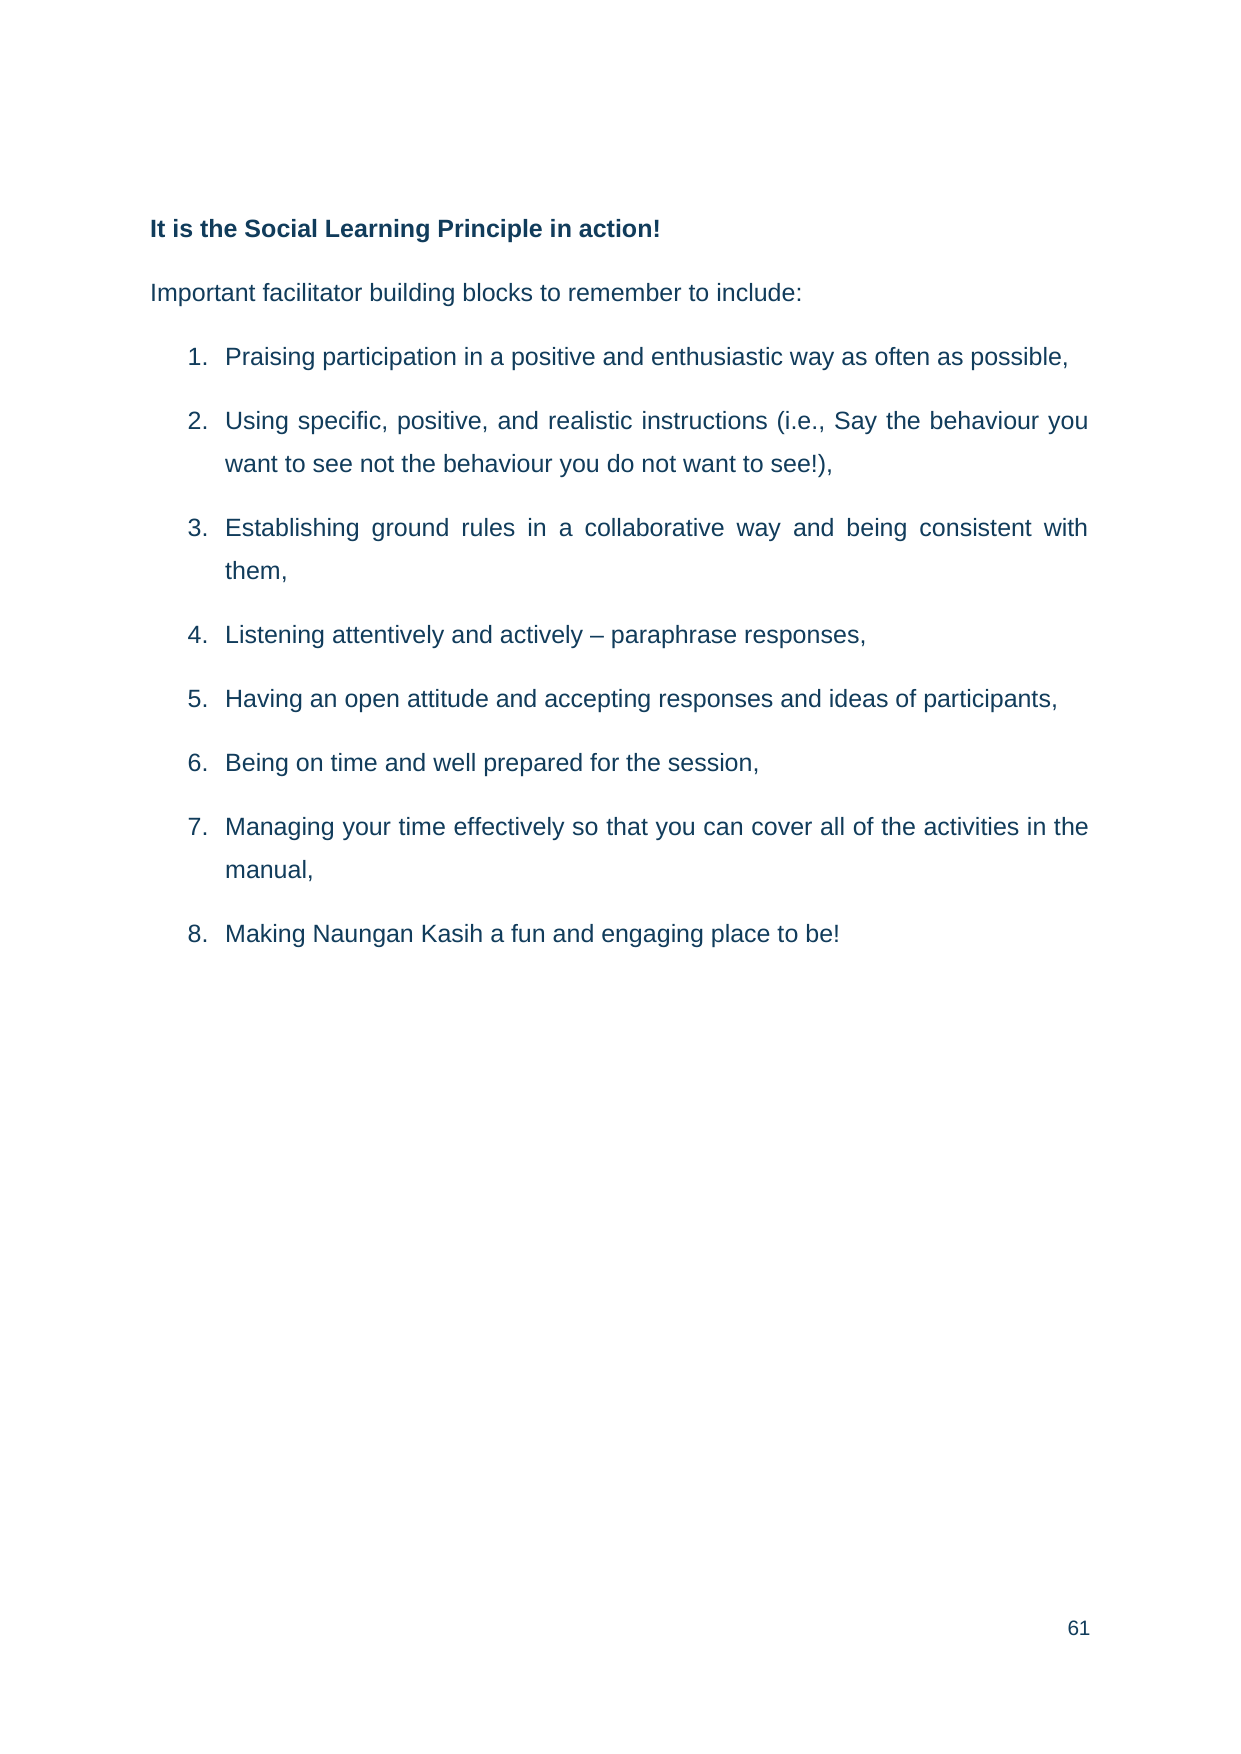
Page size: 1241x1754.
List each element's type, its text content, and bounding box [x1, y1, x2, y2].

list Praising participation in a positive and enthusiastic way as often as possible, [187, 342, 1090, 371]
list Managing your time effectively so that you can cover all of the activities in the manual, [187, 812, 1090, 884]
list Listening attentively and actively – paraphrase responses, [187, 620, 1090, 649]
list Making Naungan Kasih a fun and engaging place to be! [187, 919, 1090, 948]
text It is the Social Learning Principle in action! [150, 214, 1090, 243]
list Having an open attitude and accepting responses and ideas of participants, [187, 684, 1090, 713]
list Establishing ground rules in a collaborative way and being consistent with them, [187, 513, 1090, 585]
list Being on time and well prepared for the session, [187, 748, 1090, 777]
list Using specific, positive, and realistic instructions (i.e., Say the behaviour you want to see not the behaviour you do not want to see!), [187, 406, 1090, 478]
text Important facilitator building blocks to remember to include: [150, 278, 1090, 307]
